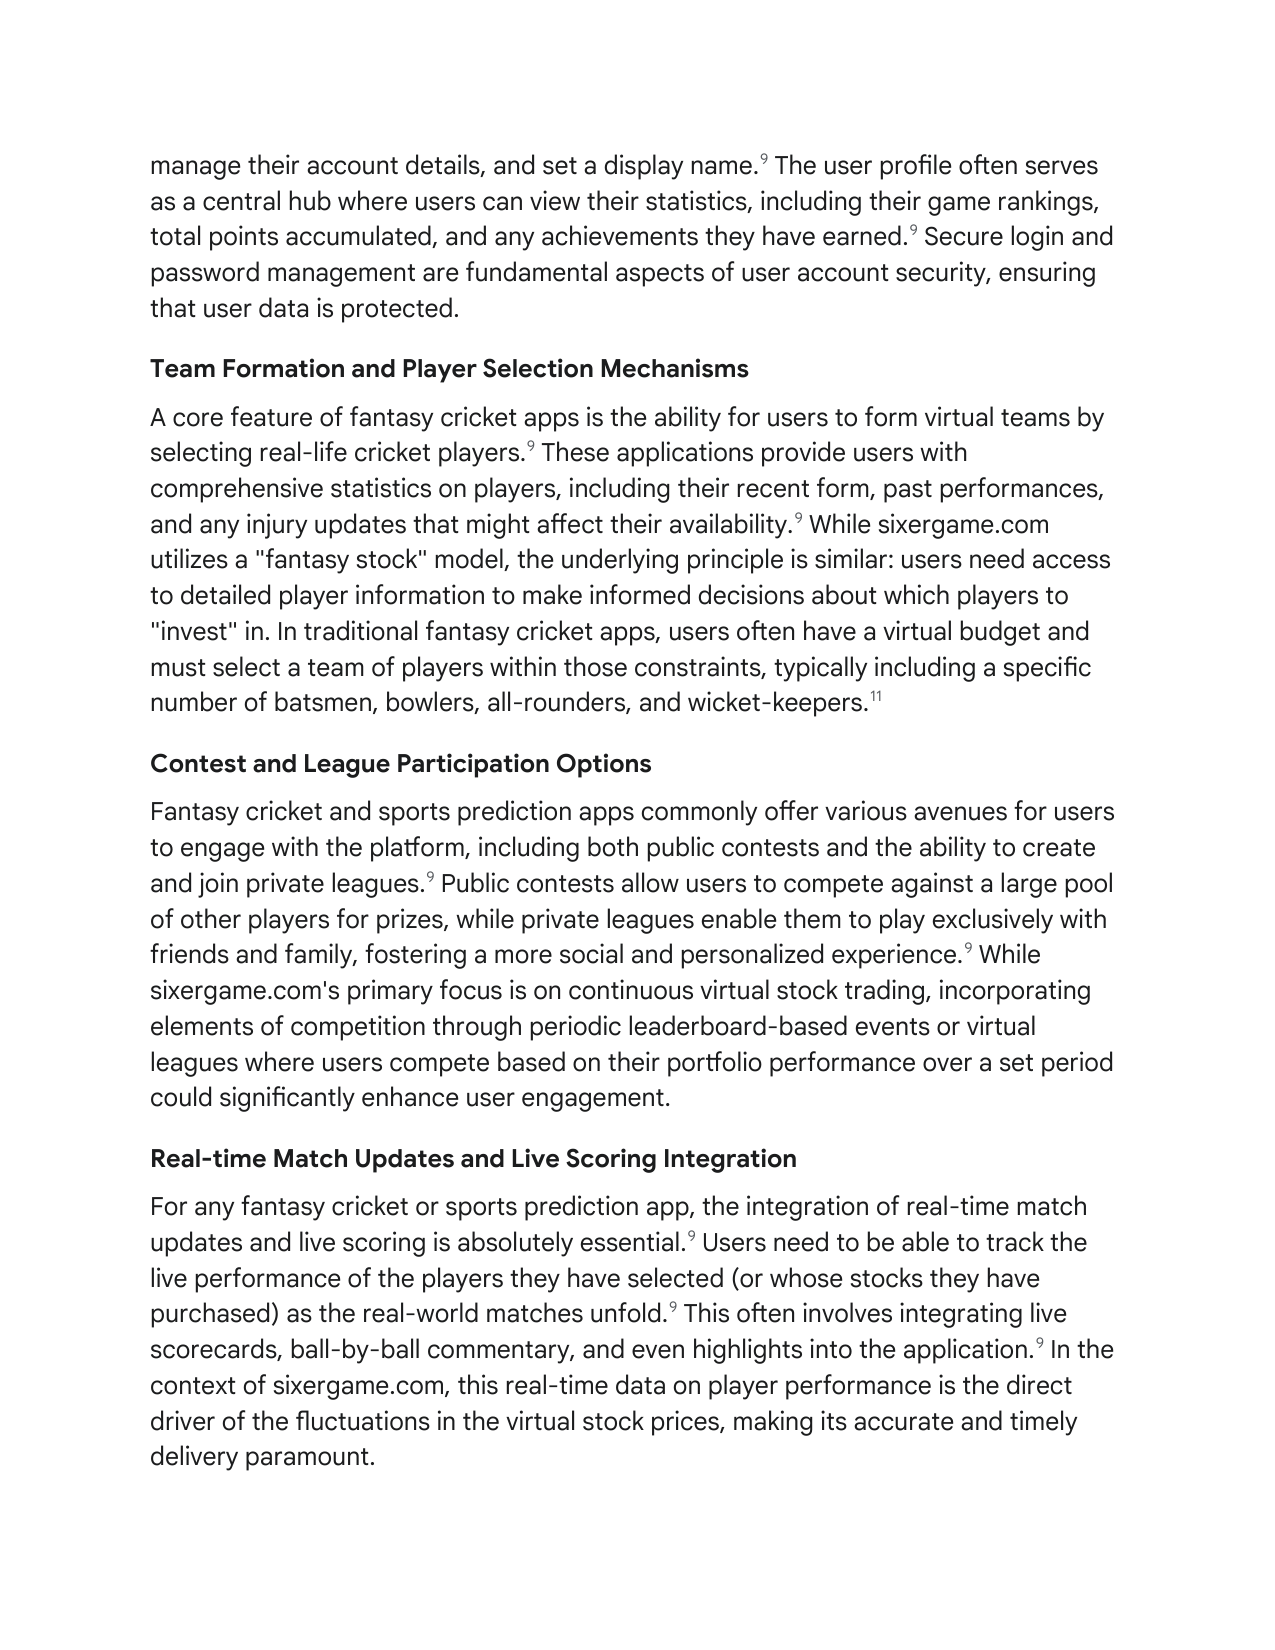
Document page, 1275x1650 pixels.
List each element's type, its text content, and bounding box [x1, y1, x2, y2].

text Fantasy cricket and sports prediction apps commonly offer various avenues for users to engage with the platform, including both public contests and the ability to create and join private leagues.9 Public contests allow users to compete against a large pool of other players for prizes, while private leagues enable them to play exclusively with friends and family, fostering a more social and personalized experience.9 While sixergame.com's primary focus is on continuous virtual stock trading, incorporating elements of competition through periodic leaderboard-based events or virtual leagues where users compete based on their portfolio performance over a set period could significantly enhance user engagement. [150, 797, 1125, 1114]
text A core feature of fantasy cricket apps is the ability for users to form virtual teams by selecting real-life cricket players.9 These applications provide users with comprehensive statistics on players, including their recent form, past performances, and any injury updates that might affect their availability.9 While sixergame.com utilizes a "fantasy stock" model, the underlying principle is similar: users need access to detailed player information to make informed decisions about which players to "invest" in. In traditional fantasy cricket apps, users often have a virtual budget and must select a team of players within those constraints, typically including a specific number of batsmen, bowlers, all-rounders, and wicket-keepers.11 [150, 402, 1125, 719]
text For any fantasy cricket or sports prediction app, the integration of real-time match updates and live scoring is absolutely essential.9 Users need to be able to track the live performance of the players they have selected (or whose stocks they have purchased) as the real-world matches unfold.9 This often involves integrating live scorecards, ball-by-ball commentary, and even highlights into the application.9 In the context of sixergame.com, this real-time data on player performance is the direct driver of the fluctuations in the virtual stock prices, making its accurate and timely delivery paramount. [150, 1191, 1125, 1473]
subtitle Real-time Match Updates and Live Scoring Integration [150, 1143, 1125, 1174]
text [150, 150, 1125, 324]
subtitle Team Formation and Player Selection Mechanisms [150, 354, 1125, 385]
subtitle Contest and League Participation Options [150, 748, 1125, 780]
